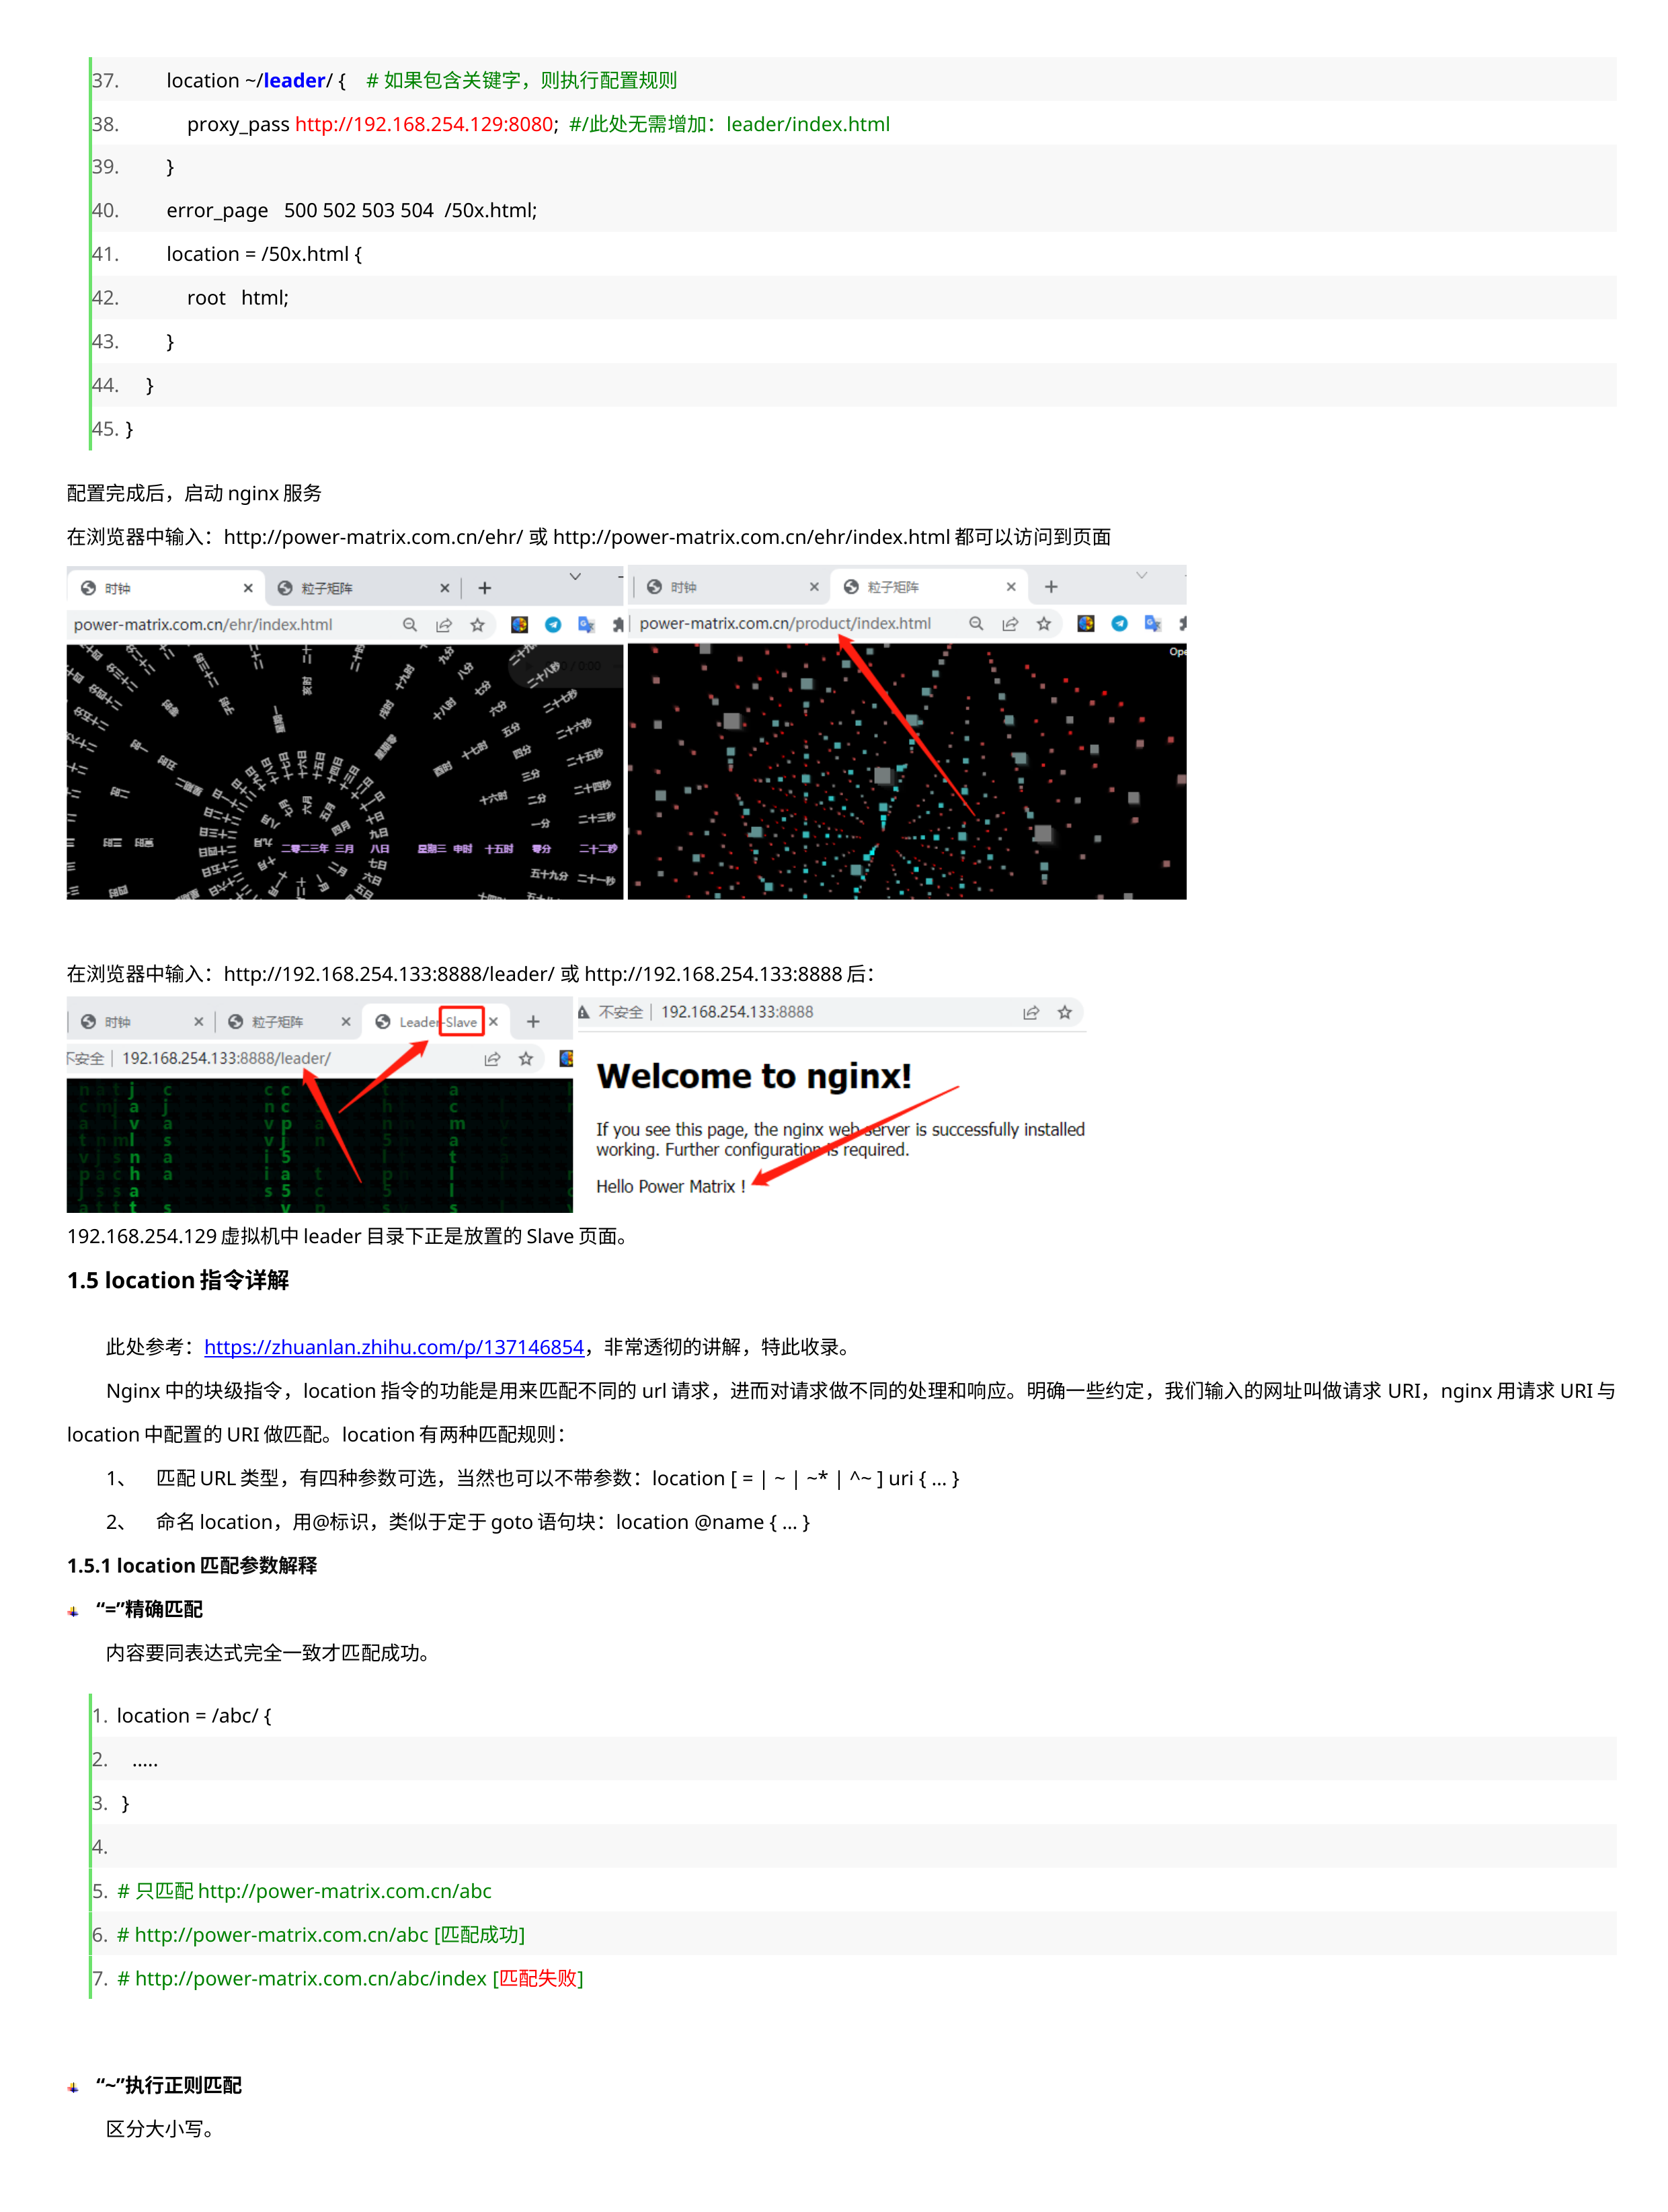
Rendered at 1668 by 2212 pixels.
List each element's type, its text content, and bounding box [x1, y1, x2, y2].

picture [67, 1606, 79, 1617]
text 配置完成后，启动nginx服务 [67, 470, 1617, 514]
list ..... [92, 1737, 1617, 1780]
list location = /abc/ { [89, 1693, 1617, 1737]
list location ~/leader/ { # 如果包含关键字，则执行配置规则 [92, 57, 1617, 101]
text 区分大小写。 [67, 2106, 1617, 2150]
list 命名location，用@标识，类似于定于goto语句块：location @name { … } [106, 1499, 1617, 1542]
list # 只匹配http://power-matrix.com.cn/abc [89, 1868, 1617, 1911]
text 在浏览器中输入：http://power-matrix.com.cn/ehr/ 或 http://power-matrix.com.cn/ehr/index.html都可以访问到页面 [67, 514, 1617, 557]
picture [627, 565, 1187, 900]
list } [92, 407, 1617, 450]
picture [67, 2082, 79, 2093]
list } [92, 363, 1617, 407]
list root html; [92, 276, 1617, 319]
picture [67, 566, 624, 900]
list location = /50x.html { [92, 232, 1617, 276]
text 1.5.1 location匹配参数解释 [67, 1542, 1617, 1586]
text 此处参考：https://zhuanlan.zhihu.com/p/137146854，非常透彻的讲解，特此收录。 [67, 1324, 1617, 1368]
list } [92, 145, 1617, 188]
list error_page 500 502 503 504 /50x.html; [92, 188, 1617, 232]
text 192.168.254.129虚拟机中leader目录下正是放置的Slave页面。 [67, 1213, 1617, 1257]
text Nginx中的块级指令，location指令的功能是用来匹配不同的url请求，进而对请求做不同的处理和响应。明确一些约定，我们输入的网址叫做请求URI，nginx用请求URI与location中配置的URI做匹配。location有两种匹配规则： [67, 1368, 1617, 1455]
list 匹配URL类型，有四种参数可选，当然也可以不带参数：location [ = | ~ | ~* | ^~ ] uri { … } [106, 1455, 1617, 1499]
list # http://power-matrix.com.cn/abc/index [匹配失败] [89, 1955, 1617, 1999]
list # http://power-matrix.com.cn/abc [匹配成功] [89, 1911, 1617, 1955]
text 1.5 location指令详解 [67, 1257, 1617, 1300]
text 内容要同表达式完全一致才匹配成功。 [67, 1630, 1617, 1673]
list } [92, 1780, 1617, 1824]
picture [67, 996, 573, 1213]
text 在浏览器中输入：http://192.168.254.133:8888/leader/ 或 http://192.168.254.133:8888后： [67, 951, 1617, 994]
list } [92, 319, 1617, 363]
text “=”精确匹配 [67, 1586, 1617, 1630]
list proxy_pass http://192.168.254.129:8080; #/此处无需增加：leader/index.html [92, 101, 1617, 145]
text “~”执行正则匹配 [67, 2063, 1617, 2106]
picture [578, 994, 1087, 1213]
